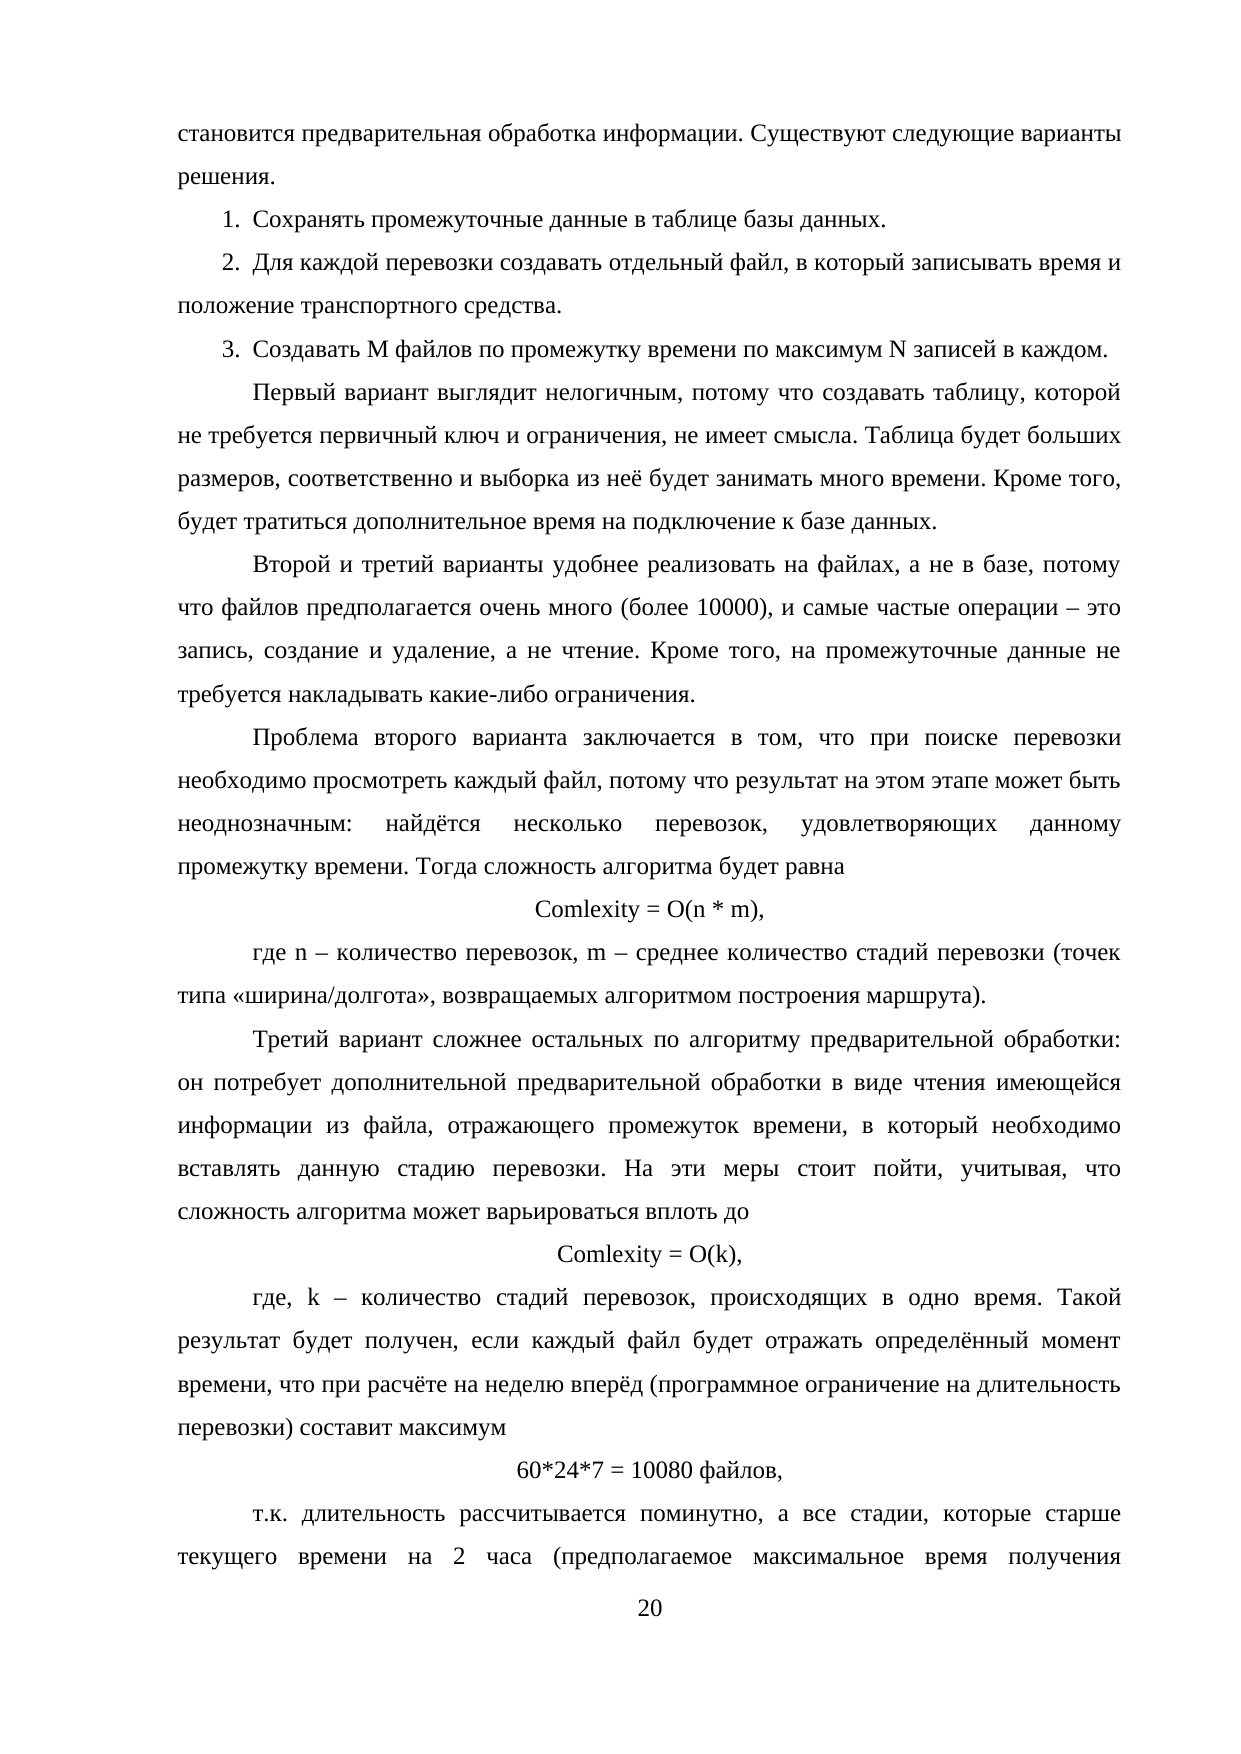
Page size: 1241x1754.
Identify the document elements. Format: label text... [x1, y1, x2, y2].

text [177, 118, 1122, 190]
list Создавать M файлов по промежутку времени по максимум N записей в каждом. [177, 334, 1122, 362]
list Для каждой перевозки создавать отдельный файл, в который записывать время и положение транспортного средства. [177, 247, 1122, 319]
text Проблема второго варианта заключается в том, что при поиске перевозки необходимо просмотреть каждый файл, потому что результат на этом этапе может быть неоднозначным: найдётся несколько перевозок, удовлетворяющих данному промежутку времени. Тогда сложность алгоритма будет равна [177, 722, 1122, 880]
text где, k – количество стадий перевозок, происходящих в одно время. Такой результат будет получен, если каждый файл будет отражать определённый момент времени, что при расчёте на неделю вперёд (программное ограничение на длительность перевозки) составит максимум [177, 1282, 1122, 1441]
list Сохранять промежуточные данные в таблице базы данных. [177, 204, 1122, 233]
list Comlexity = O(k), [177, 1239, 1122, 1268]
text Третий вариант сложнее остальных по алгоритму предварительной обработки: он потребует дополнительной предварительной обработки в виде чтения имеющейся информации из файла, отражающего промежуток времени, в который необходимо вставлять данную стадию перевозки. На эти меры стоит пойти, учитывая, что сложность алгоритма может варьироваться вплоть до [177, 1024, 1122, 1225]
text где n – количество перевозок, m – среднее количество стадий перевозки (точек типа «ширина/долгота», возвращаемых алгоритмом построения маршрута). [177, 937, 1122, 1009]
text Первый вариант выглядит нелогичным, потому что создавать таблицу, которой не требуется первичный ключ и ограничения, не имеет смысла. Таблица будет больших размеров, соответственно и выборка из неё будет занимать много времени. Кроме того, будет тратиться дополнительное время на подключение к базе данных. [177, 377, 1122, 535]
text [177, 1498, 1122, 1570]
list Comlexity = O(n * m), [177, 894, 1122, 923]
list 60*24*7 = 10080 файлов, [177, 1455, 1122, 1484]
text Второй и третий варианты удобнее реализовать на файлах, а не в базе, потому что файлов предполагается очень много (более 10000), и самые частые операции – это запись, создание и удаление, а не чтение. Кроме того, на промежуточные данные не требуется накладывать какие-либо ограничения. [177, 549, 1122, 707]
